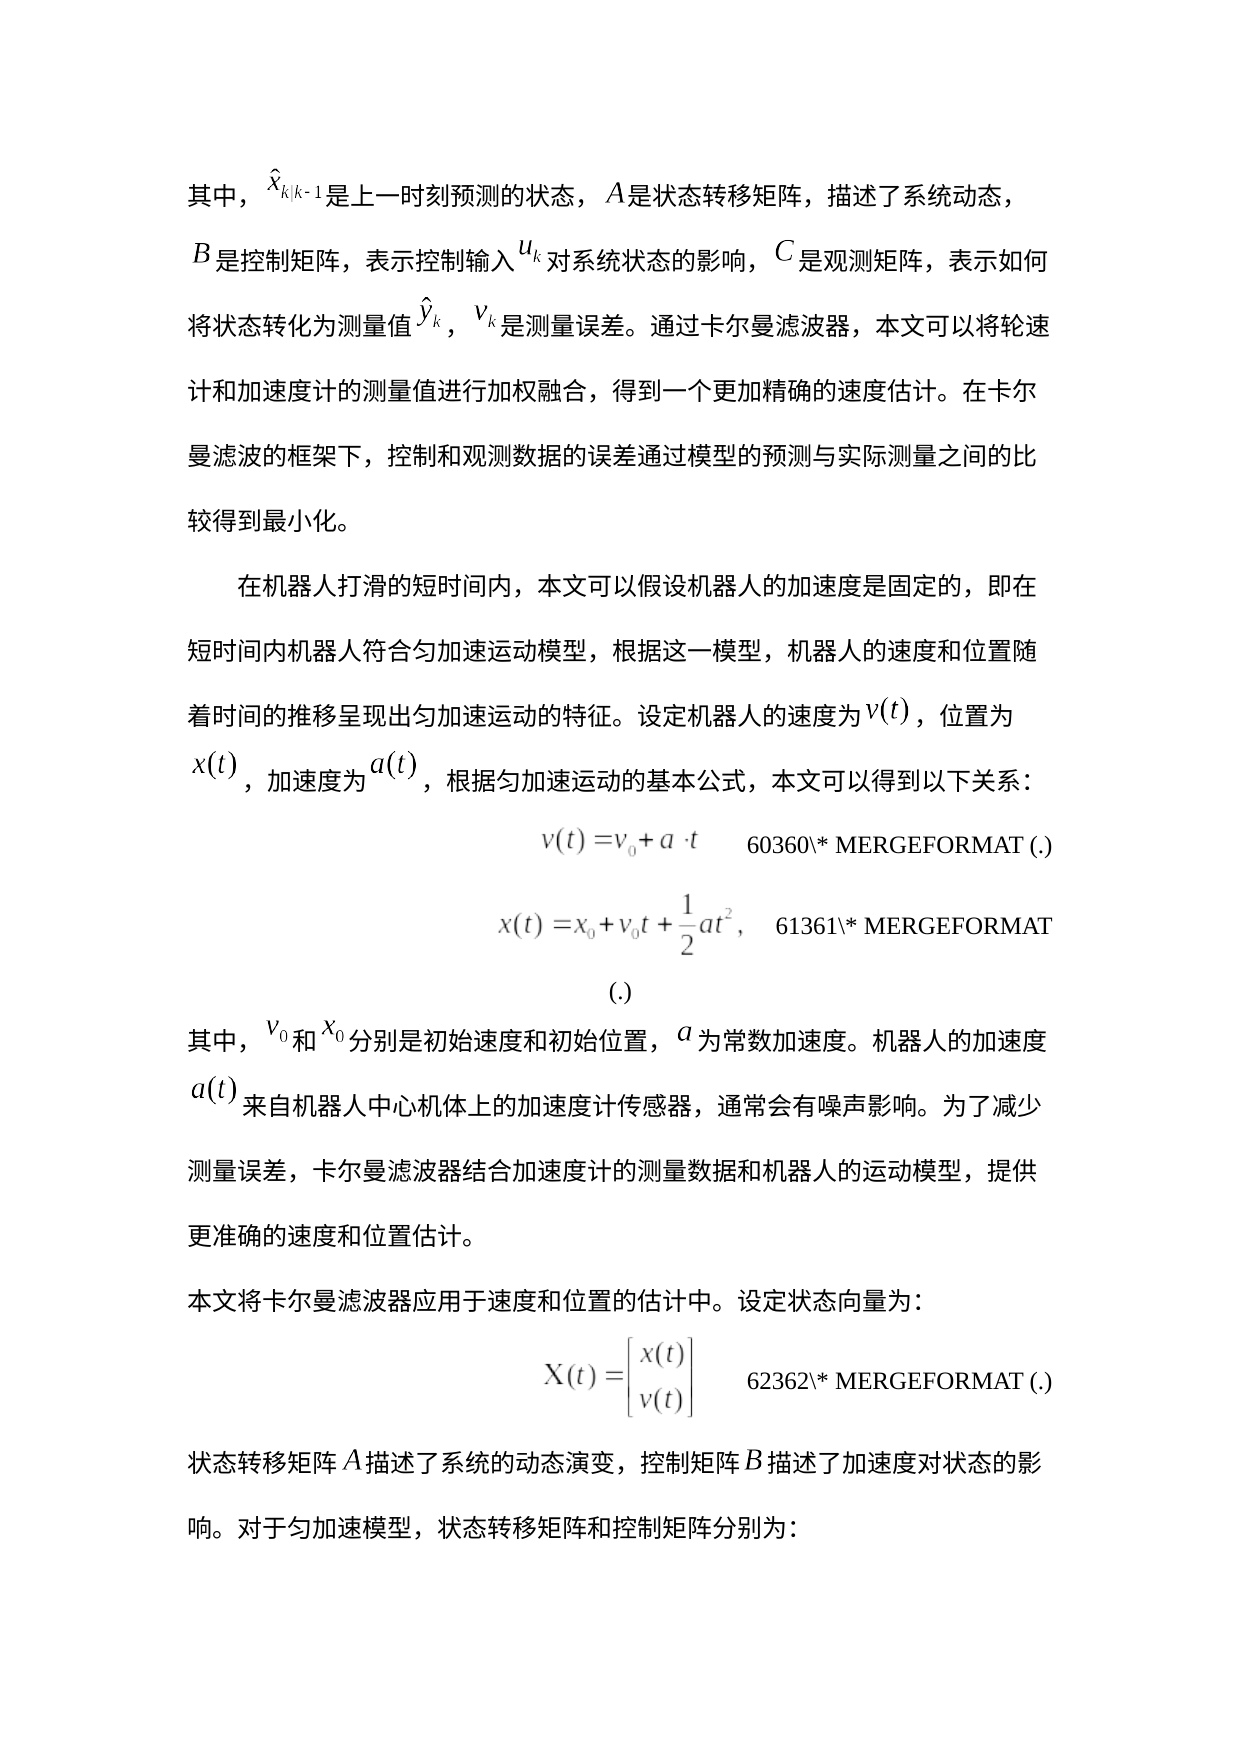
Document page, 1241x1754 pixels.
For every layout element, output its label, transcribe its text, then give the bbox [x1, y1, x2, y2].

text 在机器人打滑的短时间内，本文可以假设机器人的加速度是固定的，即在短时间内机器人符合匀加速运动模型，根据这一模型，机器人的速度和位置随着时间的推移呈现出匀加速运动的特征。设定机器人的速度为，位置为，加速度为，根据匀加速运动的基本公式，本文可以得到以下关系： [187, 552, 1053, 812]
text 本文将卡尔曼滤波器应用于速度和位置的估计中。设定状态向量为： [187, 1267, 1053, 1332]
text 状态转移矩阵描述了系统的动态演变，控制矩阵描述了加速度对状态的影响。对于匀加速模型，状态转移矩阵和控制矩阵分别为： [187, 1429, 1053, 1559]
text 其中，和分别是初始速度和初始位置，为常数加速度。机器人的加速度来自机器人中心机体上的加速度计传感器，通常会有噪声影响。为了减少测量误差，卡尔曼滤波器结合加速度计的测量数据和机器人的运动模型，提供更准确的速度和位置估计。 [187, 1007, 1053, 1267]
text 其中，是上一时刻预测的状态，是状态转移矩阵，描述了系统动态，是控制矩阵，表示控制输入对系统状态的影响，是观测矩阵，表示如何将状态转化为测量值，是测量误差。通过卡尔曼滤波器，本文可以将轮速计和加速度计的测量值进行加权融合，得到一个更加精确的速度估计。在卡尔曼滤波的框架下，控制和观测数据的误差通过模型的预测与实际测量之间的比较得到最小化。 [187, 162, 1053, 552]
